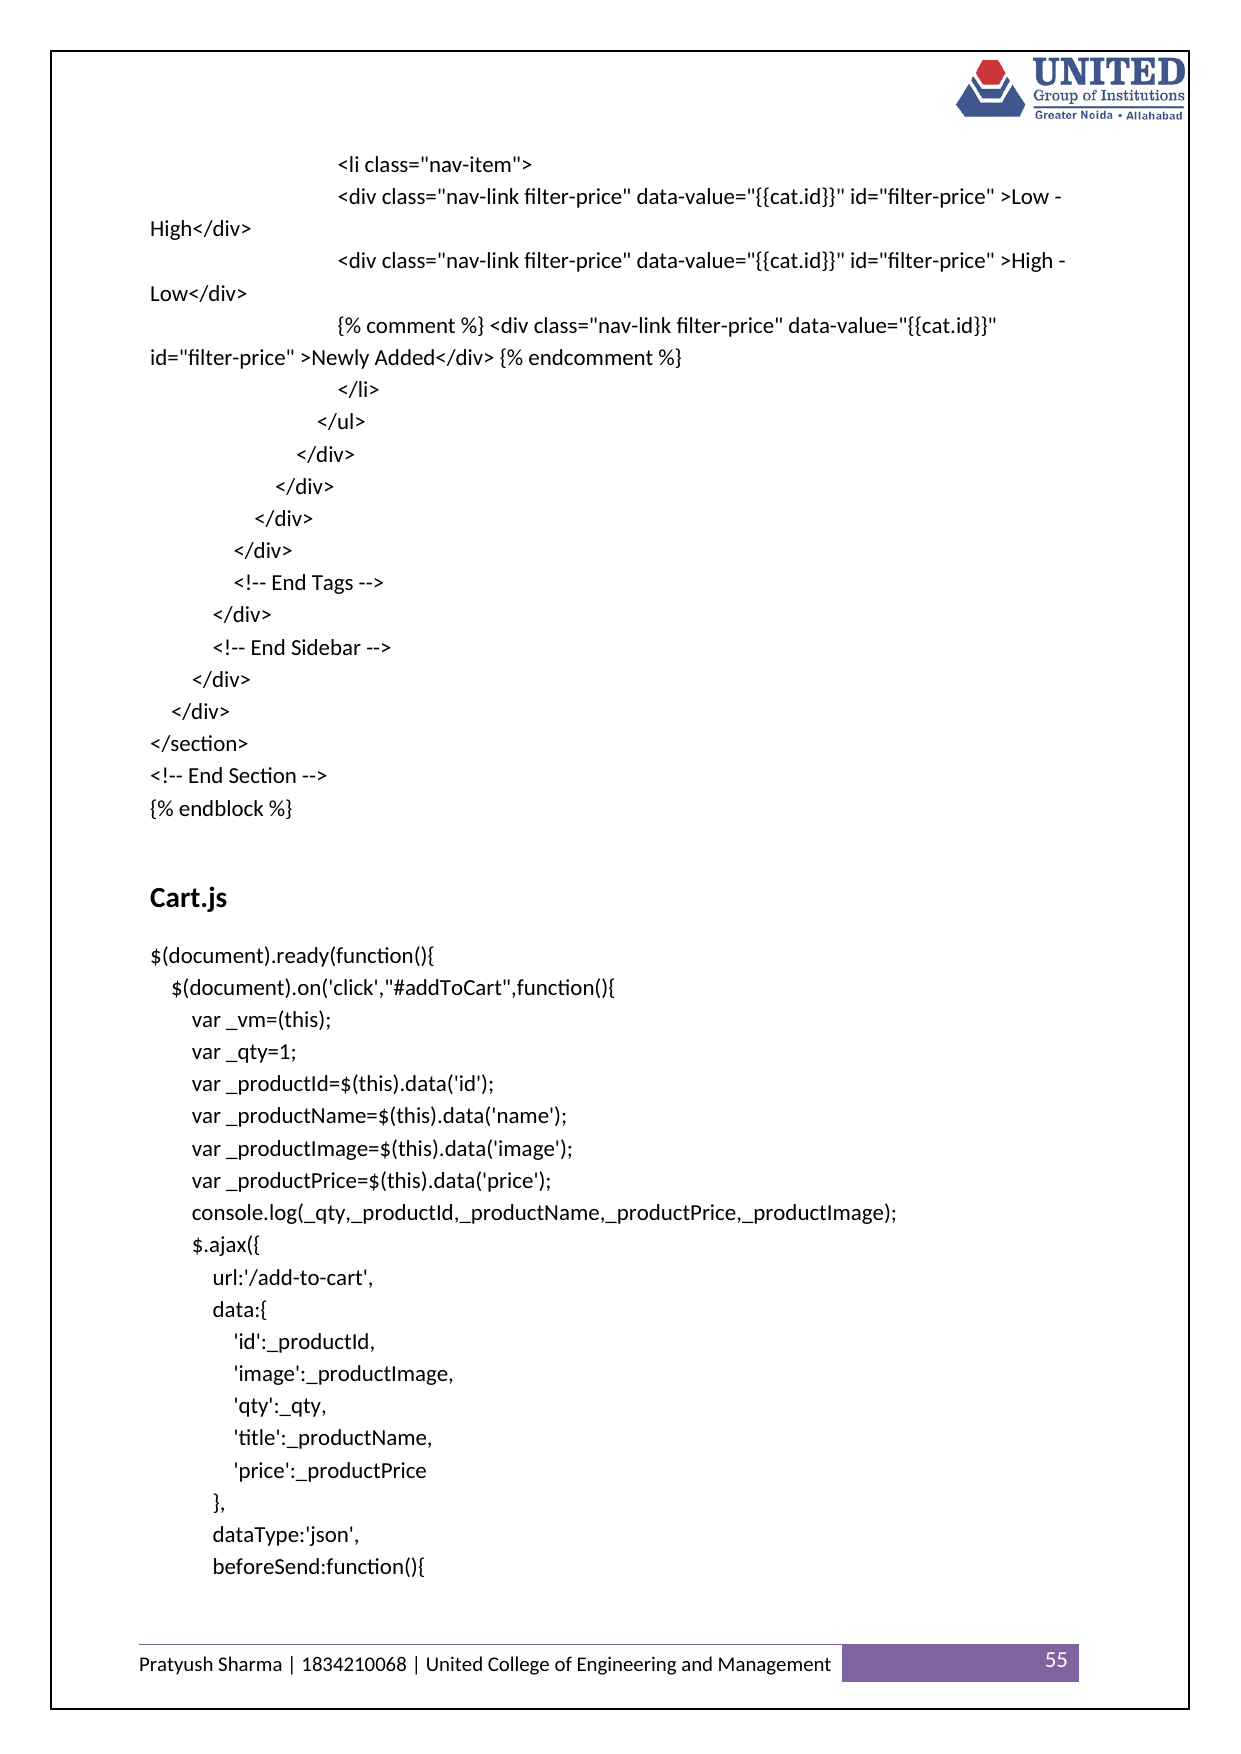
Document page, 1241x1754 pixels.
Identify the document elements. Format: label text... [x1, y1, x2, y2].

text url:'/add-to-cart', [150, 1263, 1090, 1291]
text 'title':_productName, [150, 1423, 1090, 1452]
text 'qty':_qty, [150, 1391, 1090, 1419]
text var _productImage=$(this).data('image'); [150, 1134, 1090, 1162]
text </ul> [150, 407, 1090, 436]
text Cart.js [150, 879, 1090, 914]
text 'id':_productId, [150, 1327, 1090, 1355]
text </div> [150, 601, 1090, 629]
text }, [150, 1488, 1090, 1516]
text <div class="nav-link filter-price" data-value="{{cat.id}}" id="filter-price" >Low - High</div> [150, 182, 1090, 242]
text </div> [150, 440, 1090, 468]
text <div class="nav-link filter-price" data-value="{{cat.id}}" id="filter-price" >High - Low</div> [150, 247, 1090, 307]
text 'price':_productPrice [150, 1456, 1090, 1484]
text <li class="nav-item"> [150, 150, 1090, 178]
text dataType:'json', [150, 1520, 1090, 1548]
text var _vm=(this); [150, 1005, 1090, 1033]
text var _productPrice=$(this).data('price'); [150, 1166, 1090, 1194]
text <!-- End Tags --> [150, 568, 1090, 596]
text var _qty=1; [150, 1037, 1090, 1065]
text </div> [150, 697, 1090, 725]
text </div> [150, 536, 1090, 564]
text <!-- End Section --> [150, 762, 1090, 789]
text </section> [150, 729, 1090, 757]
text 'image':_productImage, [150, 1359, 1090, 1387]
text </li> [150, 375, 1090, 403]
text beforeSend:function(){ [150, 1552, 1090, 1580]
text data:{ [150, 1295, 1090, 1323]
picture [952, 53, 1186, 124]
text </div> [150, 504, 1090, 532]
text $.ajax({ [150, 1230, 1090, 1258]
text $(document).on('click',"#addToCart",function(){ [150, 973, 1090, 1001]
text <!-- End Sidebar --> [150, 633, 1090, 661]
text </div> [150, 472, 1090, 500]
text {% comment %} <div class="nav-link filter-price" data-value="{{cat.id}}" id="filter-price" >Newly Added</div> {% endcomment %} [150, 311, 1090, 371]
text {% endblock %} [150, 794, 1090, 822]
text </div> [150, 665, 1090, 693]
text console.log(_qty,_productId,_productName,_productPrice,_productImage); [150, 1198, 1090, 1226]
text $(document).ready(function(){ [150, 941, 1090, 969]
text var _productName=$(this).data('name'); [150, 1102, 1090, 1130]
text var _productId=$(this).data('id'); [150, 1069, 1090, 1097]
